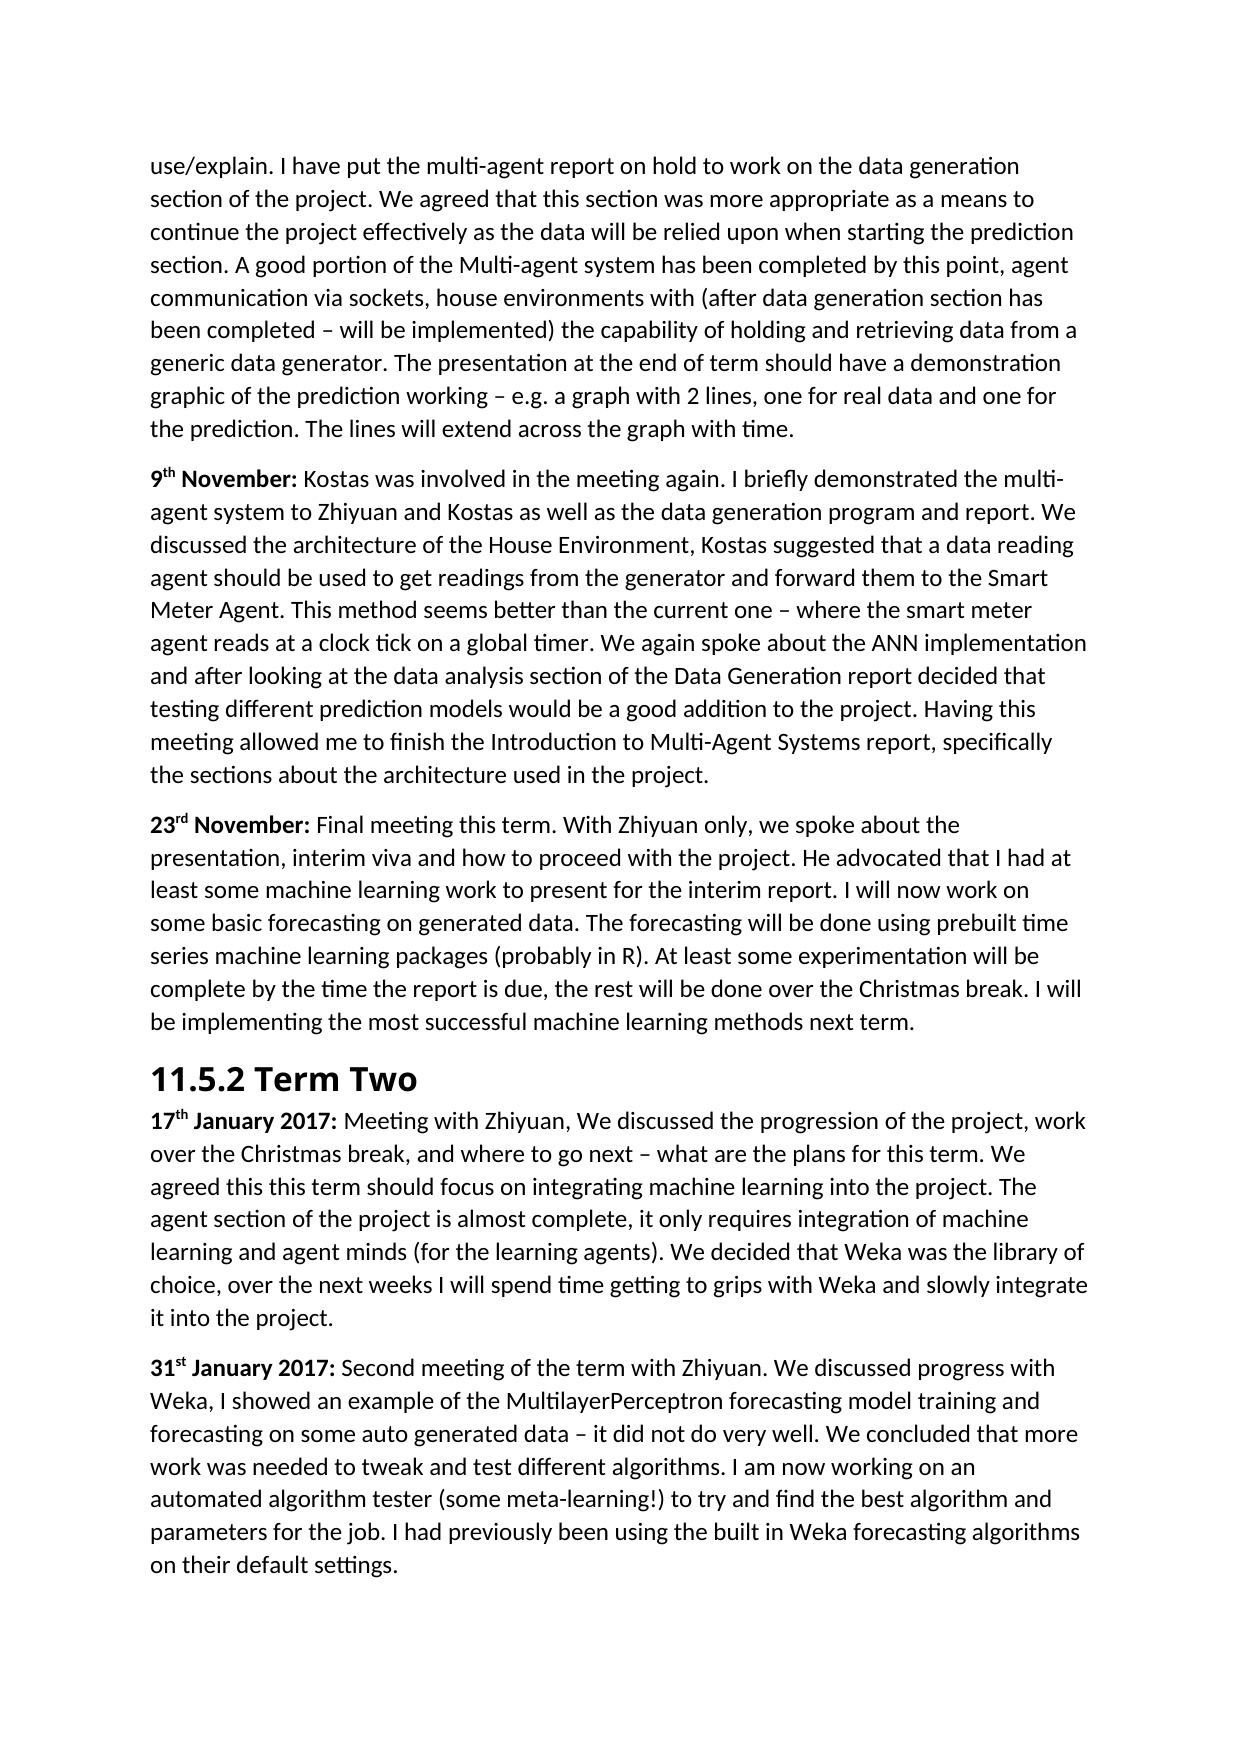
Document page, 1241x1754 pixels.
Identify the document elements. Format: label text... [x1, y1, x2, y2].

text 31st January 2017: Second meeting of the term with Zhiyuan. We discussed progress with Weka, I showed an example of the MultilayerPerceptron forecasting model training and forecasting on some auto generated data – it did not do very well. We concluded that more work was needed to tweak and test different algorithms. I am now working on an automated algorithm tester (some meta-learning!) to try and find the best algorithm and parameters for the job. I had previously been using the built in Weka forecasting algorithms on their default settings. [150, 1352, 1090, 1580]
text 9th November: Kostas was involved in the meeting again. I briefly demonstrated the multi-agent system to Zhiyuan and Kostas as well as the data generation program and report. We discussed the architecture of the House Environment, Kostas suggested that a data reading agent should be used to get readings from the generator and forward them to the Smart Meter Agent. This method seems better than the current one – where the smart meter agent reads at a clock tick on a global timer. We again spoke about the ANN implementation and after looking at the data analysis section of the Data Generation report decided that testing different prediction models would be a good addition to the project. Having this meeting allowed me to finish the Introduction to Multi-Agent Systems report, specifically the sections about the architecture used in the project. [150, 463, 1090, 790]
text 17th January 2017: Meeting with Zhiyuan, We discussed the progression of the project, work over the Christmas break, and where to go next – what are the plans for this term. We agreed this this term should focus on integrating machine learning into the project. The agent section of the project is almost complete, it only requires integration of machine learning and agent minds (for the learning agents). We decided that Weka was the library of choice, over the next weeks I will spend time getting to grips with Weka and slowly integrate it into the project. [150, 1105, 1090, 1333]
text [150, 150, 1090, 444]
text 23rd November: Final meeting this term. With Zhiyuan only, we spoke about the presentation, interim viva and how to proceed with the project. He advocated that I had at least some machine learning work to present for the interim report. I will now work on some basic forecasting on generated data. The forecasting will be done using prebuilt time series machine learning packages (probably in R). At least some experimentation will be complete by the time the report is due, the rest will be done over the Christmas break. I will be implementing the most successful machine learning methods next term. [150, 809, 1090, 1037]
subtitle 11.5.2 Term Two [150, 1056, 1090, 1101]
